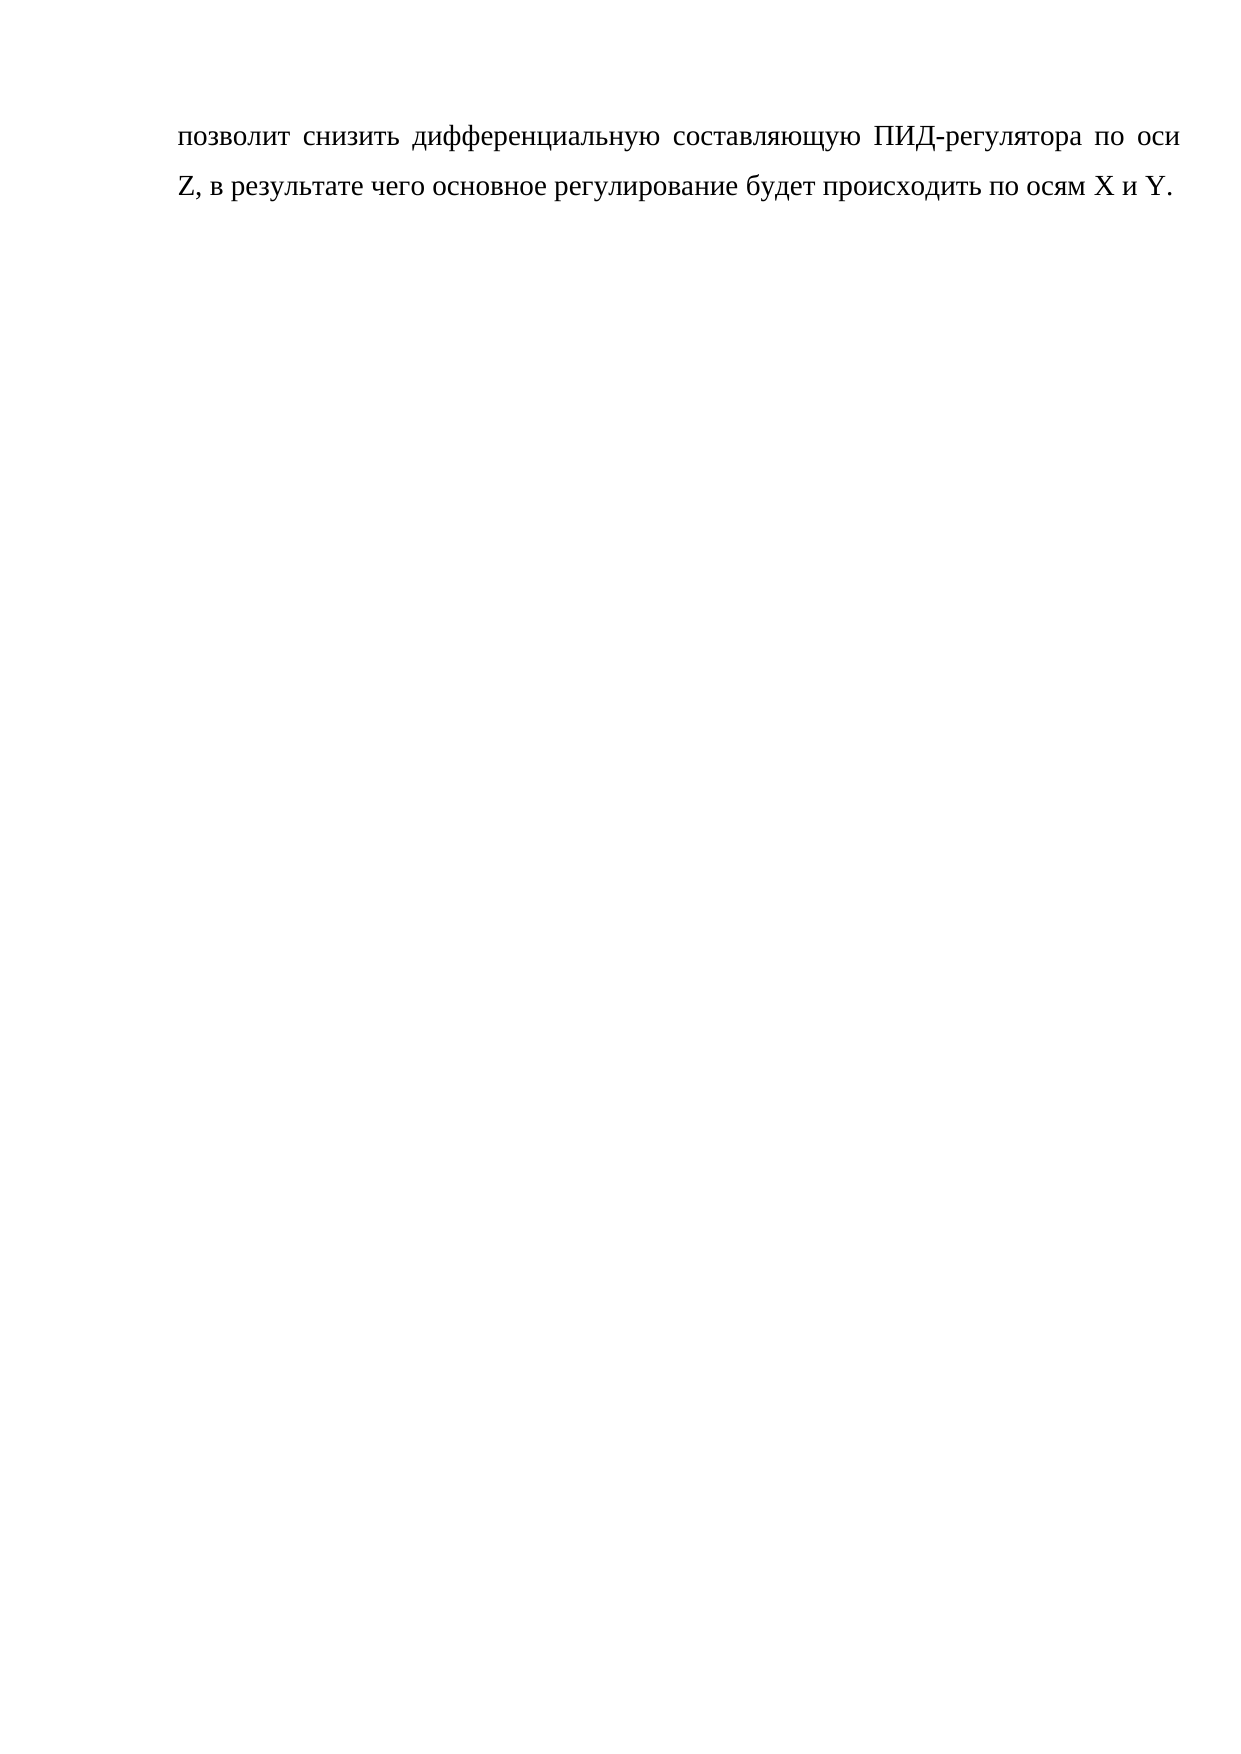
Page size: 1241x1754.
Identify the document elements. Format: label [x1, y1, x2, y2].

text [177, 118, 1181, 202]
